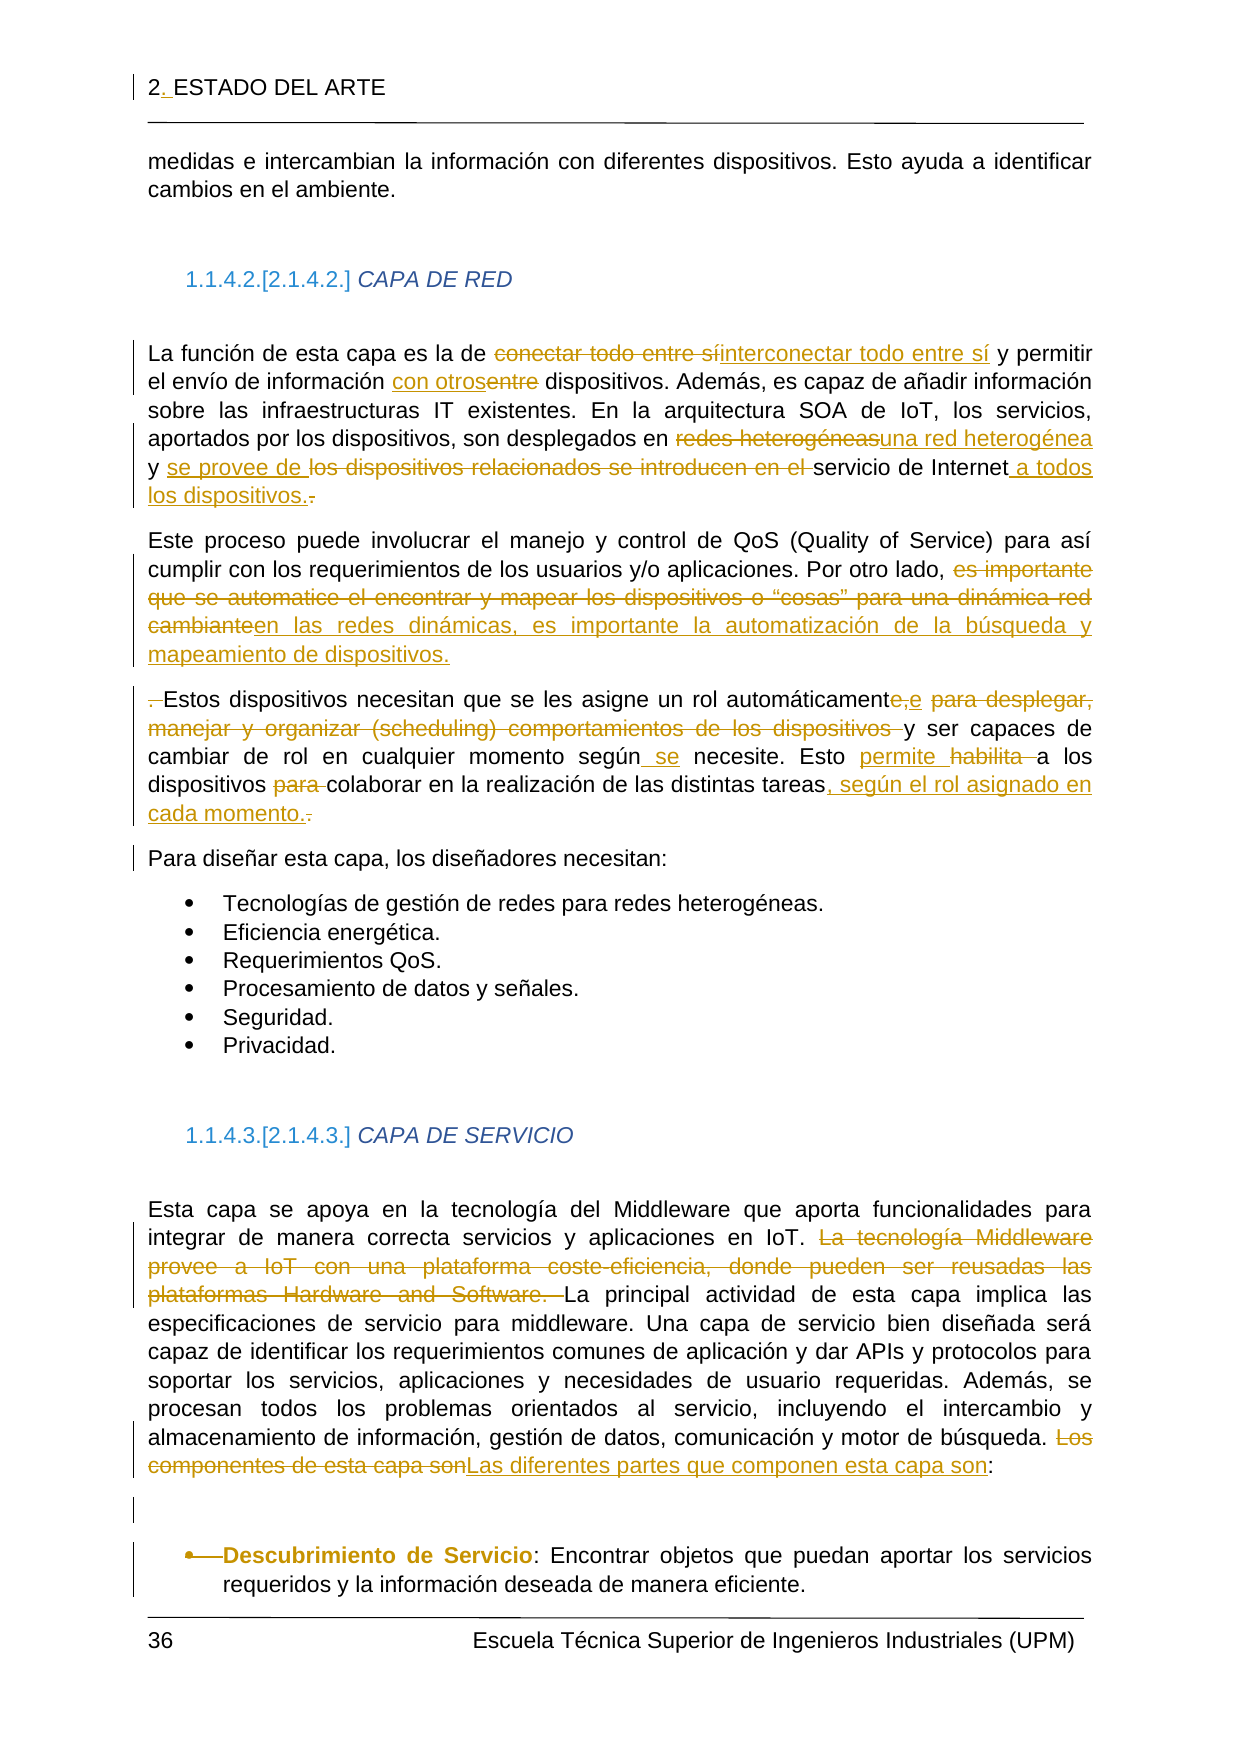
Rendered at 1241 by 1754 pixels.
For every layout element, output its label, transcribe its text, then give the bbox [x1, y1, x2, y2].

text Estos dispositivos necesitan que se les asigne un rol automáticament y ser capaces de cambiar de rol en cualquier momento según necesite. Esto a los dispositivos colaborar en la realización de las distintas tareas [148, 686, 1092, 826]
text Esta capa se apoya en la tecnología del Middleware que aporta funcionalidades para integrar de manera correcta servicios y aplicaciones en IoT. La principal actividad de esta capa implica las especificaciones de servicio para middleware. Una capa de servicio bien diseñada será capaz de identificar los requerimientos comunes de aplicación y dar APIs y protocolos para soportar los servicios, aplicaciones y necesidades de usuario requeridas. Además, se procesan todos los problemas orientados al servicio, incluyendo el intercambio y almacenamiento de información, gestión de datos, comunicación y motor de búsqueda. : [148, 1196, 1092, 1267]
list Eficiencia energética. [185, 918, 1092, 945]
text Esta capa se apoya en la tecnología del Middleware que aporta funcionalidades para integrar de manera correcta servicios y aplicaciones en IoT. La principal actividad de esta capa implica las especificaciones de servicio para middleware. Una capa de servicio bien diseñada será capaz de identificar los requerimientos comunes de aplicación y dar APIs y protocolos para soportar los servicios, aplicaciones y necesidades de usuario requeridas. Además, se procesan todos los problemas orientados al servicio, incluyendo el intercambio y almacenamiento de información, gestión de datos, comunicación y motor de búsqueda. : [148, 1268, 1092, 1478]
list Seguridad. [185, 1004, 1092, 1030]
list Privacidad. [185, 1032, 1092, 1058]
text Para diseñar esta capa, los diseñadores necesitan: [148, 845, 1092, 871]
list Requerimientos QoS. [185, 947, 1092, 973]
list Tecnologías de gestión de redes para redes heterogéneas. [185, 890, 1092, 916]
list Procesamiento de datos y señales. [185, 975, 1092, 1002]
text Este proceso puede involucrar el manejo y control de QoS (Quality of Service) para así cumplir con los requerimientos de los usuarios y/o aplicaciones. Por otro lado, [148, 527, 1092, 598]
list Descubrimiento de Servicio: Encontrar objetos que puedan aportar los servicios requeridos y la información deseada de manera eficiente. [185, 1542, 1092, 1597]
text Este proceso puede involucrar el manejo y control de QoS (Quality of Service) para así cumplir con los requerimientos de los usuarios y/o aplicaciones. Por otro lado, [148, 600, 1092, 667]
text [148, 148, 1092, 202]
subtitle CAPA DE RED [185, 266, 1092, 293]
subtitle CAPA DE SERVICIO [185, 1122, 1092, 1149]
text La función de esta capa es la de y permitir el envío de información dispositivos. Además, es capaz de añadir información sobre las infraestructuras IT existentes. En la arquitectura SOA de IoT, los servicios, aportados por los dispositivos, son desplegados en y servicio de Internet [148, 340, 1092, 508]
